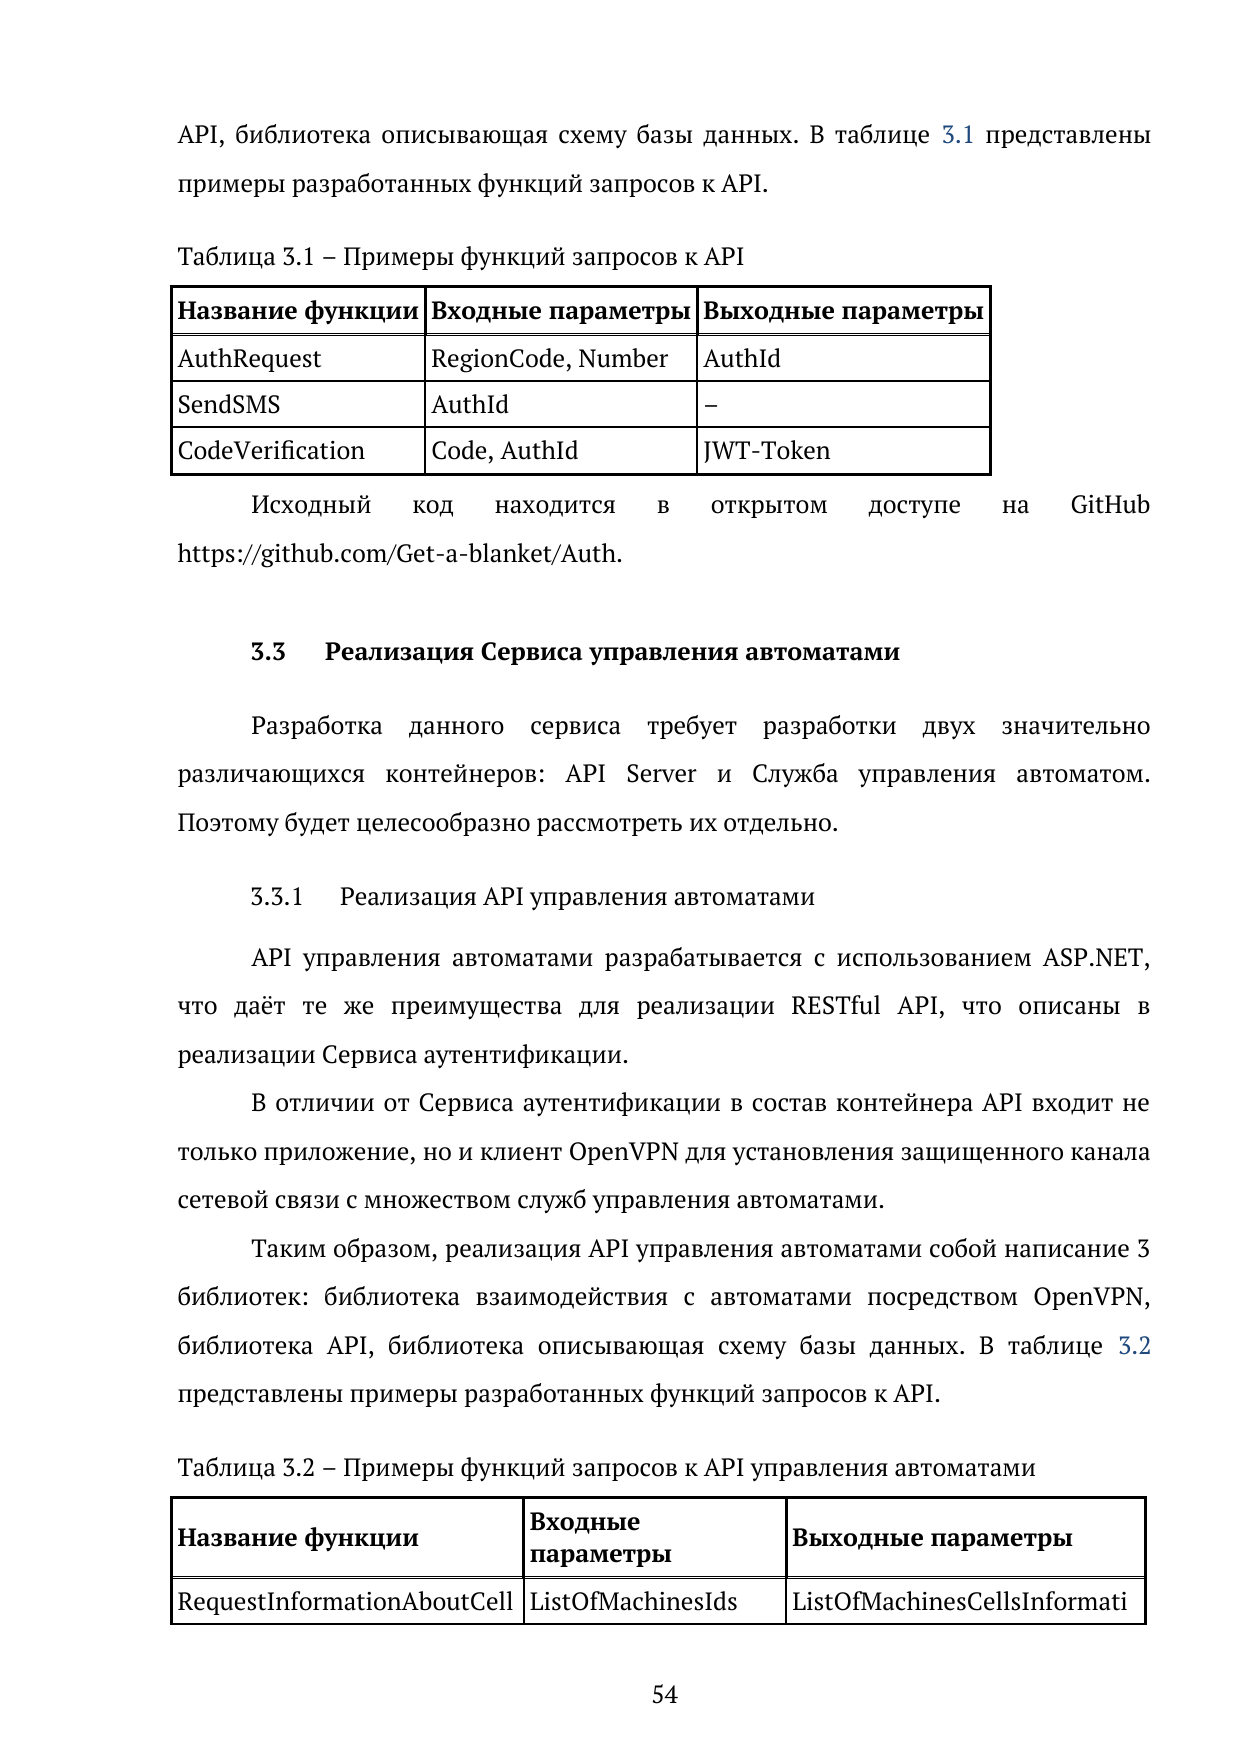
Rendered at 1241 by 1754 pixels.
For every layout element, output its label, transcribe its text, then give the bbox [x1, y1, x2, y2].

table_cell – [698, 382, 989, 426]
table_cell RegionCode, Number [426, 336, 696, 380]
subtitle Реализация Сервиса управления автоматами [250, 635, 1152, 668]
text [177, 118, 1152, 199]
table_cell ListOfMachinesIds [525, 1579, 785, 1623]
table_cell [173, 1579, 523, 1623]
table_cell CodeVerification [173, 428, 424, 473]
table_header Название функции [173, 288, 424, 332]
text Разработка данного сервиса требует разработки двух значительно различающихся контейнеров: API Server и Служба управления автоматом. Поэтому будет целесообразно рассмотреть их отдельно. [177, 709, 1152, 838]
text Исходный код находится в открытом доступе на GitHub https://github.com/Get-a-blanket/Auth. [177, 488, 1152, 569]
text Таблица 3.2 – Примеры функций запросов к API управления автоматами [177, 1451, 1152, 1483]
subtitle Реализация API управления автоматами [250, 879, 1152, 912]
text API управления автоматами разрабатывается с использованием ASP.NET, что даёт те же преимущества для реализации RESTful API, что описаны в реализации Сервиса аутентификации. [177, 941, 1152, 1070]
table_header Входные параметры [427, 288, 696, 332]
text В отличии от Сервиса аутентификации в состав контейнера API входит не только приложение, но и клиент OpenVPN для установления защищенного канала сетевой связи с множеством служб управления автоматами. [177, 1086, 1152, 1216]
table_header Входные параметры [525, 1499, 785, 1576]
table_header Название функции [173, 1499, 522, 1576]
table_header Выходные параметры [788, 1499, 1144, 1576]
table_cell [787, 1579, 1144, 1623]
table_cell Code, AuthId [426, 428, 696, 473]
table_header Выходные параметры [699, 288, 989, 332]
table_cell AuthId [698, 336, 989, 380]
table_cell SendSMS [173, 382, 424, 426]
table_cell AuthRequest [173, 336, 424, 380]
text Таблица 3.1 – Примеры функций запросов к API [177, 240, 1152, 273]
table_cell JWT-Token [698, 428, 989, 473]
text Таким образом, реализация API управления автоматами собой написание 3 библиотек: библиотека взаимодействия с автоматами посредством OpenVPN, библиотека API, библиотека описывающая схему базы данных. В таблице 3.2 представлены примеры разработанных функций запросов к API. [177, 1232, 1152, 1410]
table_cell AuthId [426, 382, 696, 426]
